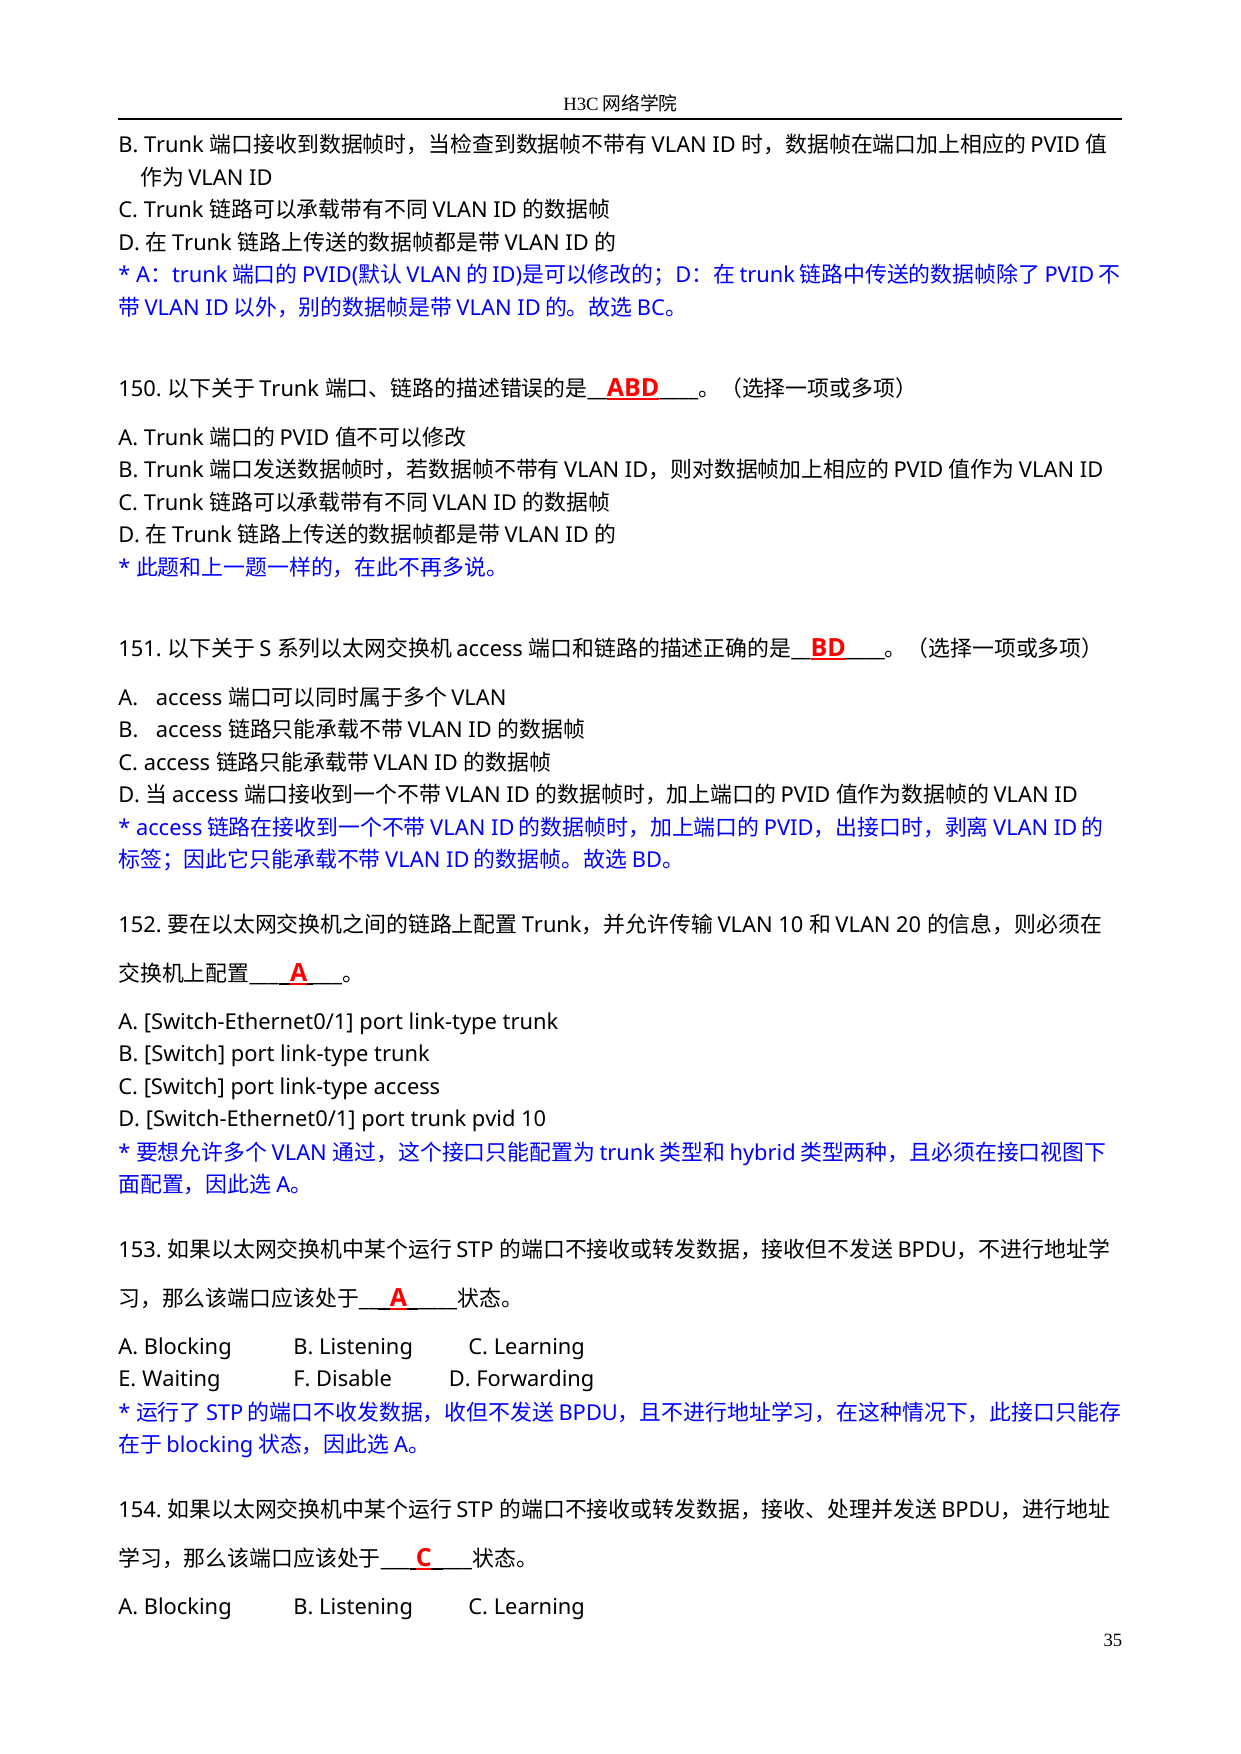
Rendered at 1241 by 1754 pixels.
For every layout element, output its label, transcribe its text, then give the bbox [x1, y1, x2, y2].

text C. [Switch] port link-type access [118, 1069, 1122, 1102]
list access 链路只能承载不带VLAN ID 的数据帧 [118, 712, 1122, 744]
text B. Trunk 端口发送数据帧时，若数据帧不带有VLAN ID，则对数据帧加上相应的PVID 值作为VLAN ID [118, 452, 1122, 484]
text A. Blocking B. Listening C. Learning [118, 1329, 1122, 1362]
text * 此题和上一题一样的，在此不再多说。 [118, 549, 1122, 582]
list access 端口可以同时属于多个VLAN [118, 679, 1122, 712]
text B. Trunk 端口接收到数据帧时，当检查到数据帧不带有VLAN ID 时，数据帧在端口加上相应的PVID 值作为VLAN ID [118, 127, 1122, 192]
text A. Blocking B. Listening C. Learning [118, 1589, 1122, 1622]
text A. [Switch-Ethernet0/1] port link-type trunk [118, 1004, 1122, 1037]
text * 要想允许多个VLAN 通过，这个接口只能配置为trunk类型和hybrid类型两种，且必须在接口视图下面配置，因此选 A。 [118, 1134, 1122, 1199]
text A. Trunk 端口的PVID 值不可以修改 [118, 419, 1122, 452]
text C. Trunk 链路可以承载带有不同VLAN ID 的数据帧 [118, 484, 1122, 517]
text 153. 如果以太网交换机中某个运行STP 的端口不接收或转发数据，接收但不发送BPDU，不进行地址学习，那么该端口应该处于__ A ____状态。 [118, 1232, 1122, 1329]
text B. [Switch] port link-type trunk [118, 1037, 1122, 1069]
text D. 在Trunk 链路上传送的数据帧都是带VLAN ID 的 [118, 517, 1122, 549]
text 154. 如果以太网交换机中某个运行STP 的端口不接收或转发数据，接收、处理并发送BPDU，进行地址学习，那么该端口应该处于___ C ___状态。 [118, 1492, 1122, 1589]
text 150. 以下关于Trunk 端口、链路的描述错误的是__ABD____。（选择一项或多项） [118, 354, 1122, 419]
text D. [Switch-Ethernet0/1] port trunk pvid 10 [118, 1102, 1122, 1134]
text D. 当access 端口接收到一个不带VLAN ID 的数据帧时，加上端口的PVID 值作为数据帧的VLAN ID [118, 777, 1122, 809]
text E. Waiting F. Disable D. Forwarding [118, 1362, 1122, 1394]
text 151. 以下关于S 系列以太网交换机access 端口和链路的描述正确的是__BD____。（选择一项或多项） [118, 614, 1122, 679]
text * A：trunk端口的PVID(默认VLAN的ID)是可以修改的；D：在trunk链路中传送的数据帧除了PVID不带VLAN ID以外，别的数据帧是带VLAN ID的。故选BC。 [118, 257, 1122, 322]
text C. Trunk 链路可以承载带有不同VLAN ID 的数据帧 [118, 192, 1122, 224]
text * access链路在接收到一个不带VLAN ID的数据帧时，加上端口的PVID，出接口时，剥离VLAN ID的标签；因此它只能承载不带VLAN ID的数据帧。故选 BD。 [118, 809, 1122, 874]
text C. access 链路只能承载带VLAN ID 的数据帧 [118, 744, 1122, 777]
text 152. 要在以太网交换机之间的链路上配置Trunk，并允许传输VLAN 10 和VLAN 20 的信息，则必须在交换机上配置___ A ___。 [118, 907, 1122, 1004]
text D. 在Trunk 链路上传送的数据帧都是带VLAN ID 的 [118, 224, 1122, 257]
text * 运行了STP的端口不收发数据，收但不发送BPDU，且不进行地址学习，在这种情况下，此接口只能存在于blocking状态，因此选 A。 [118, 1394, 1122, 1459]
